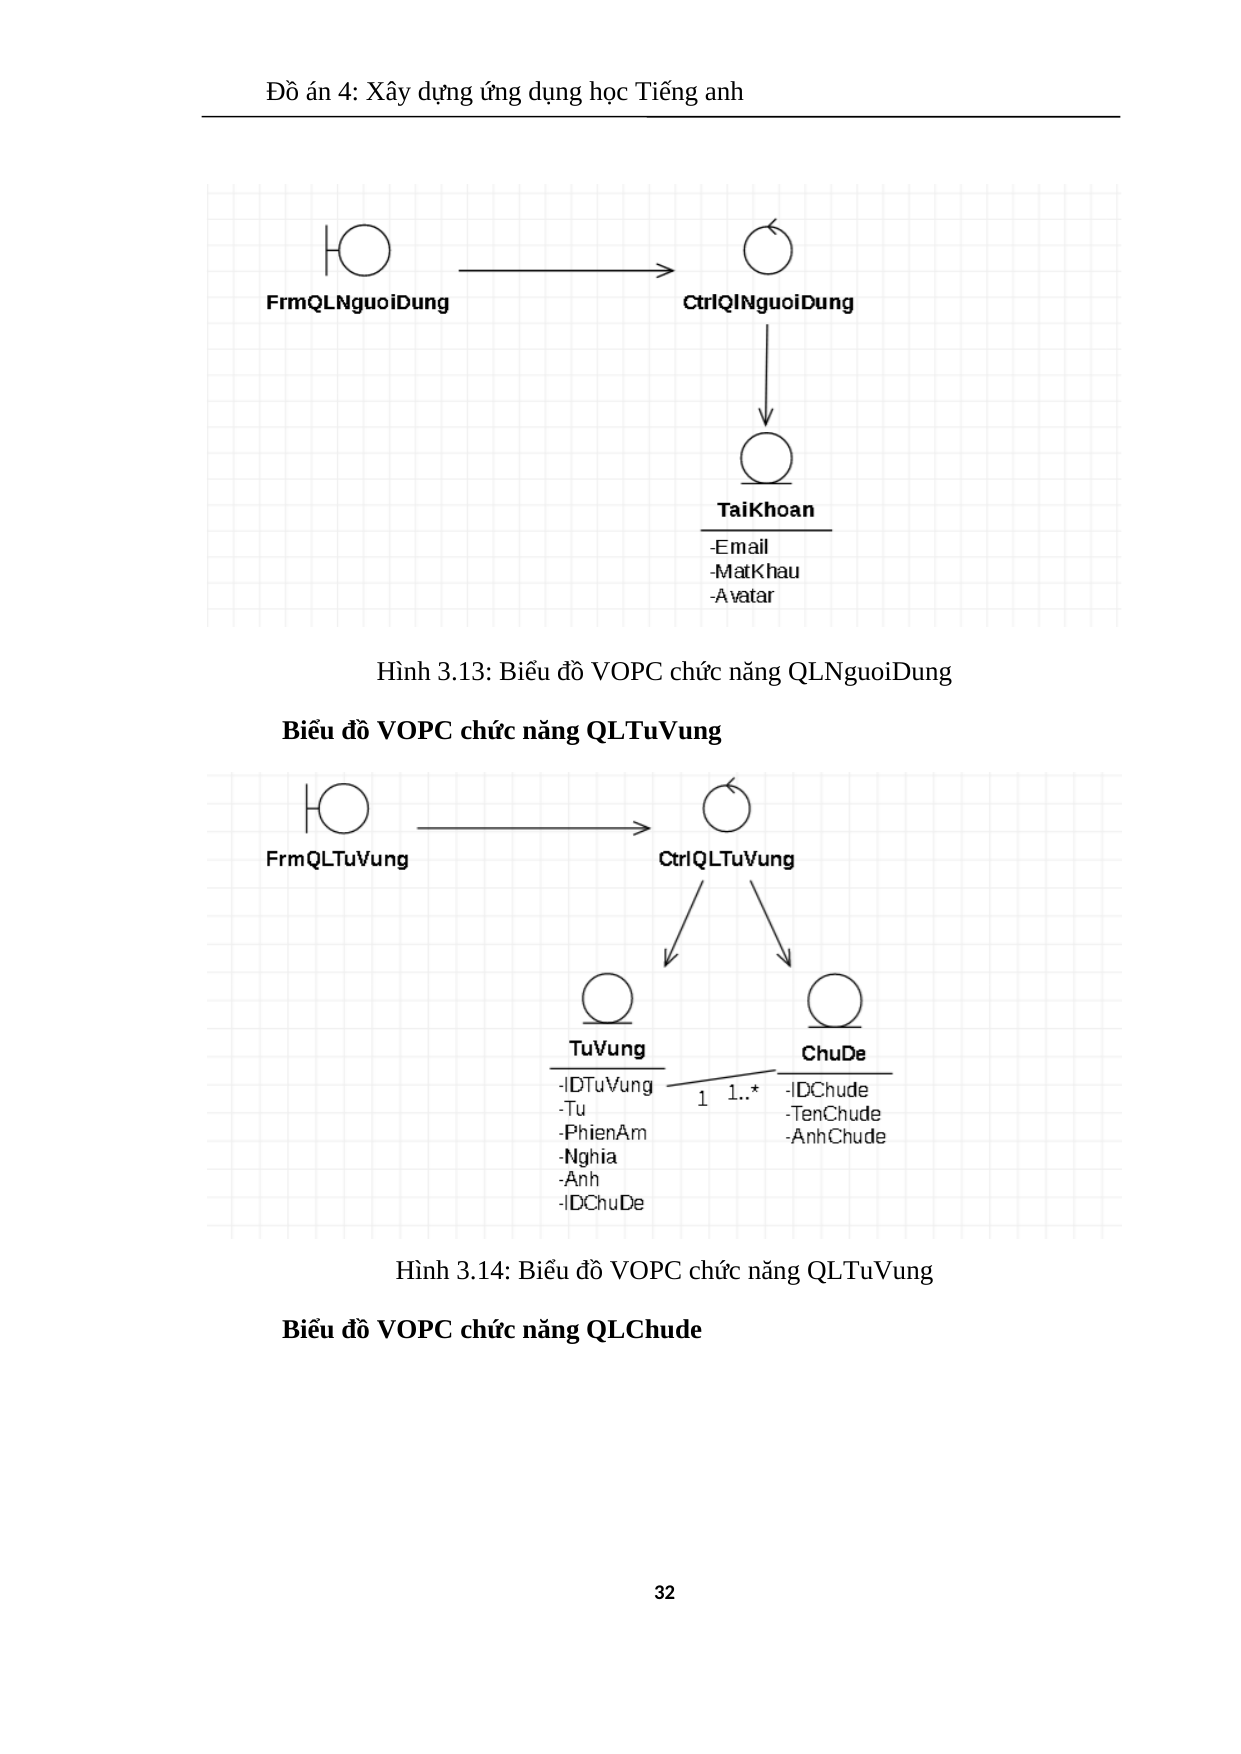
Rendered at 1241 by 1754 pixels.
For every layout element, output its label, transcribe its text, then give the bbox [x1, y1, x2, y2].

picture [206, 184, 1122, 627]
picture [207, 772, 1122, 1239]
text Biểu đồ VOPC chức năng QLTuVung [207, 714, 1122, 745]
text Hình 3.14: Biểu đồ VOPC chức năng QLTuVung [207, 1254, 1122, 1285]
text Hình 3.13: Biểu đồ VOPC chức năng QLNguoiDung [207, 654, 1122, 686]
text Biểu đồ VOPC chức năng QLChude [207, 1313, 1122, 1344]
